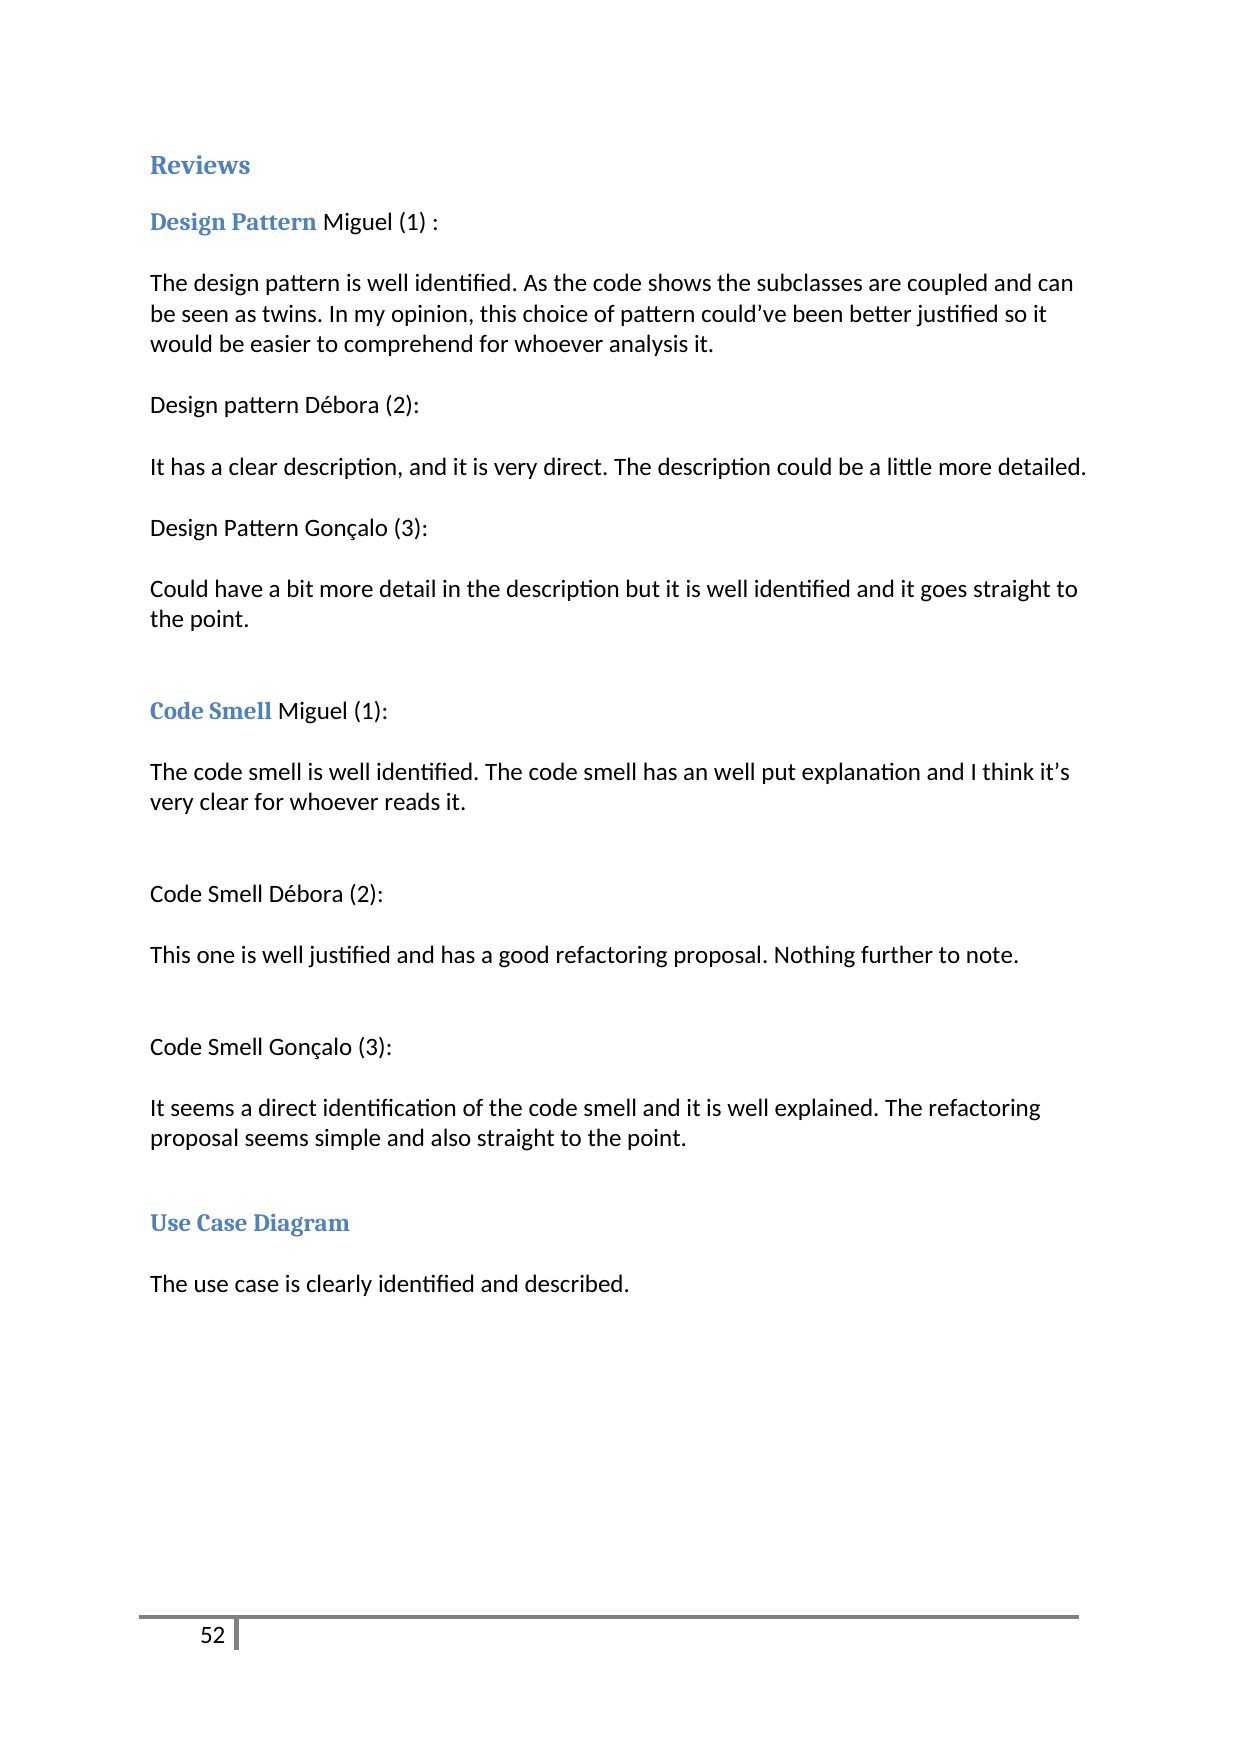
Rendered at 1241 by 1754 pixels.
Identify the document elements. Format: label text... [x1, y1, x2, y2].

text The code smell is well identified. The code smell has an well put explanation and I think it’s very clear for whoever reads it. [150, 756, 1090, 817]
text Design Pattern Gonçalo (3): [150, 512, 1090, 542]
text Could have a bit more detail in the description but it is well identified and it goes straight to the point. [150, 573, 1090, 634]
text Code Smell Débora (2): [150, 878, 1090, 908]
text Design pattern Débora (2): [150, 390, 1090, 420]
subtitle Use Case Diagram [150, 1208, 1090, 1237]
text Code Smell Miguel (1): [150, 695, 1090, 725]
text The design pattern is well identified. As the code shows the subclasses are coupled and can be seen as twins. In my opinion, this choice of pattern could’ve been better justified so it would be easier to comprehend for whoever analysis it. [150, 268, 1090, 359]
text The use case is clearly identified and described. [150, 1268, 1090, 1298]
text This one is well justified and has a good refactoring proposal. Nothing further to note. [150, 939, 1090, 969]
text Code Smell Gonçalo (3): [150, 1031, 1090, 1061]
text It has a clear description, and it is very direct. The description could be a little more detailed. [150, 451, 1090, 481]
text It seems a direct identification of the code smell and it is well explained. The refactoring proposal seems simple and also straight to the point. [150, 1092, 1090, 1153]
text Design Pattern Miguel (1) : [150, 207, 1090, 237]
